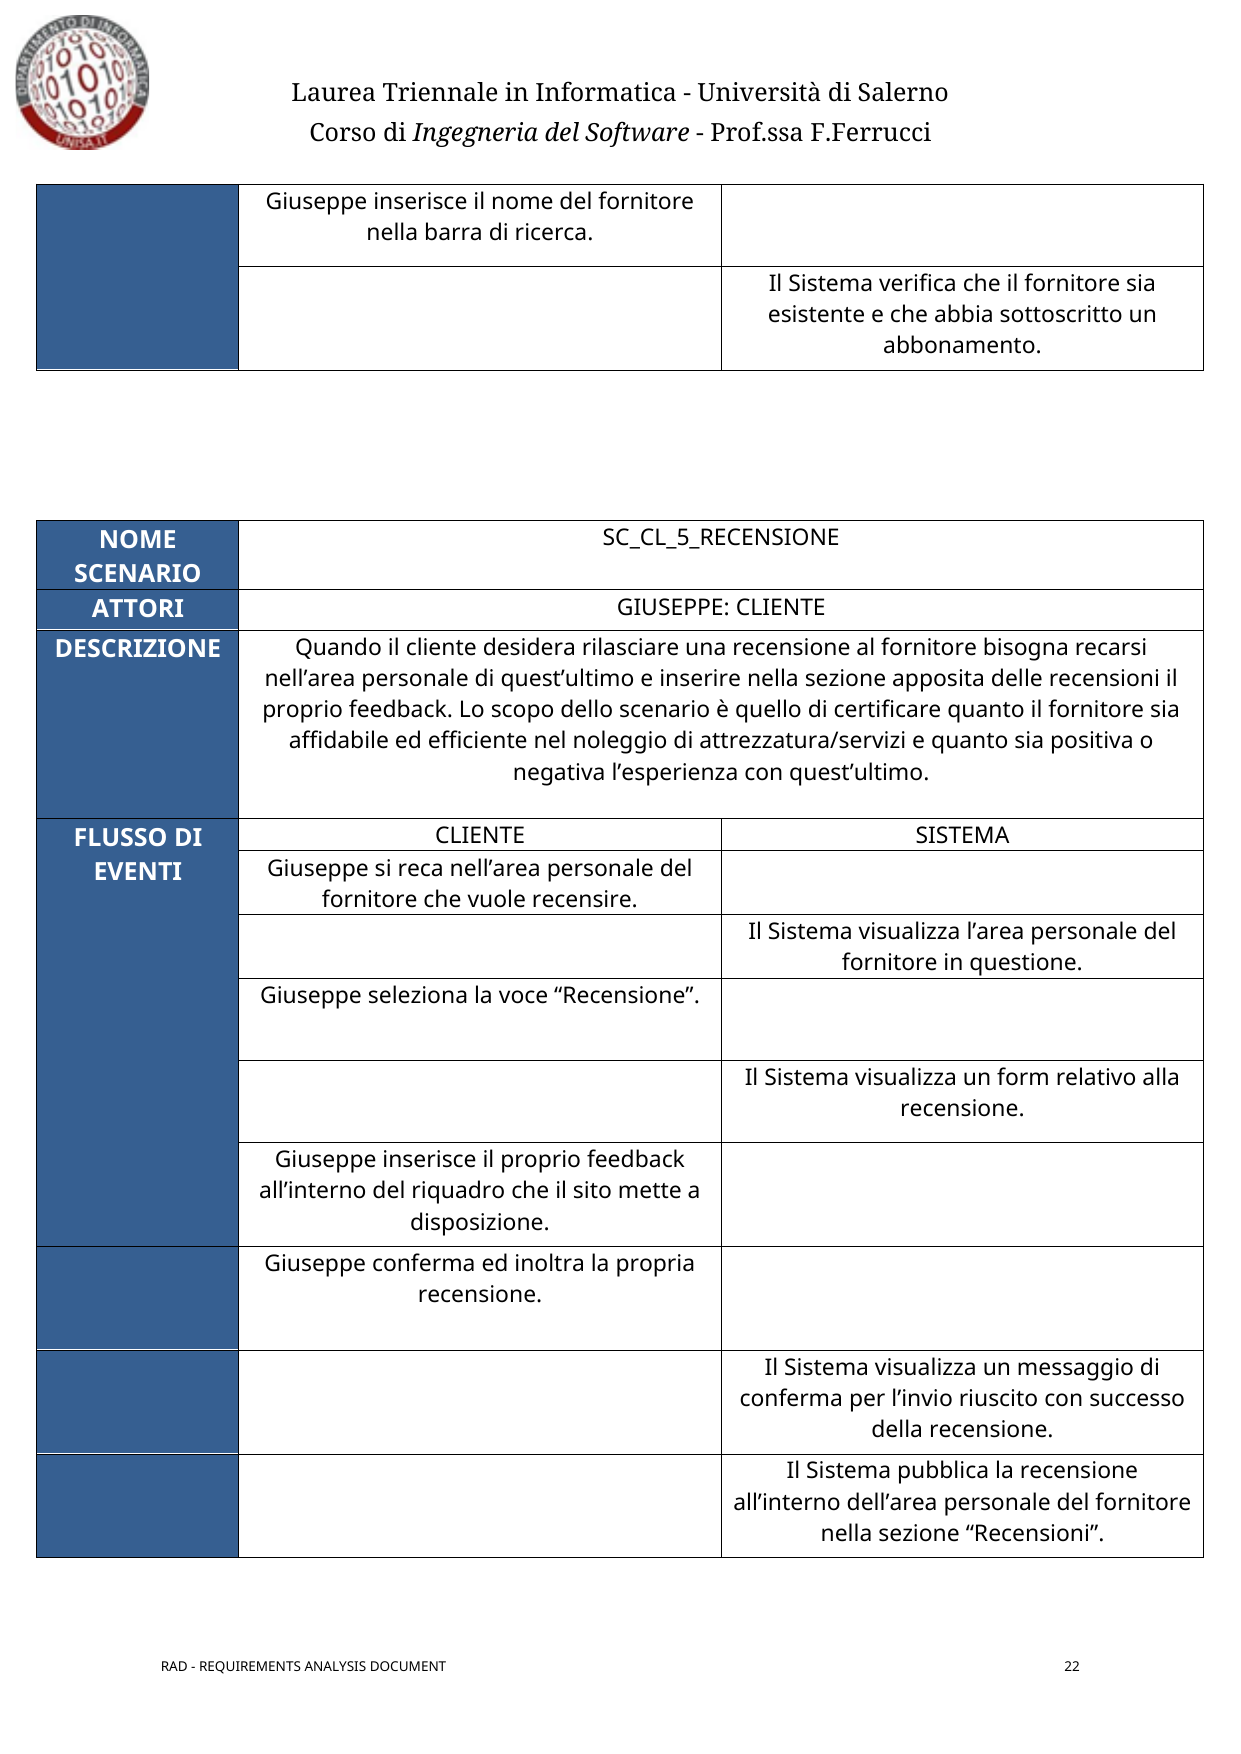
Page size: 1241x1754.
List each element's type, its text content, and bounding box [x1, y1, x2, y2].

table_cell CLIENTE [239, 819, 721, 850]
table_cell DESCRIZIONE [37, 631, 238, 818]
table_cell [239, 1351, 721, 1453]
table_cell SISTEMA [722, 819, 1203, 850]
table_cell [37, 1455, 238, 1557]
table_cell Il Sistema visualizza un messaggio di conferma per l’invio riuscito con successo della recensione. [722, 1351, 1203, 1453]
table_cell Il Sistema verifica che il fornitore sia esistente e che abbia sottoscritto un abbonamento. [722, 267, 1203, 369]
table_cell Giuseppe conferma ed inoltra la propria recensione. [239, 1247, 721, 1349]
table_cell [722, 1247, 1203, 1349]
table_cell Giuseppe seleziona la voce “Recensione”. [239, 979, 721, 1060]
table_cell [722, 851, 1203, 914]
table_cell [722, 979, 1203, 1060]
table_cell Il Sistema visualizza un form relativo alla recensione. [722, 1061, 1203, 1142]
table_cell [722, 1143, 1203, 1246]
table_cell [37, 1247, 238, 1349]
table_cell Giuseppe inserisce il proprio feedback all’interno del riquadro che il sito mette a disposizione. [239, 1143, 721, 1246]
table_cell [239, 267, 721, 369]
table_header NOME SCENARIO [37, 521, 238, 589]
table_cell FLUSSO DI EVENTI [37, 819, 238, 1246]
table_cell [239, 1455, 721, 1557]
table_cell Giuseppe inserisce il nome del fornitore nella barra di ricerca. [239, 185, 721, 266]
picture [15, 15, 150, 150]
table_cell [239, 1061, 721, 1142]
table_cell GIUSEPPE: CLIENTE [239, 590, 1203, 629]
table_header SC_CL_5_RECENSIONE [239, 521, 1203, 589]
table_cell [722, 185, 1203, 266]
table_cell [37, 1351, 238, 1453]
table_cell Il Sistema visualizza l’area personale del fornitore in questione. [722, 915, 1203, 977]
table_cell Giuseppe si reca nell’area personale del fornitore che vuole recensire. [239, 851, 721, 914]
table_cell ATTORI [37, 590, 238, 629]
table_cell Il Sistema pubblica la recensione all’interno dell’area personale del fornitore nella sezione “Recensioni”. [722, 1455, 1203, 1557]
table_cell Quando il cliente desidera rilasciare una recensione al fornitore bisogna recarsi nell’area personale di quest’ultimo e inserire nella sezione apposita delle recensioni il proprio feedback. Lo scopo dello scenario è quello di certificare quanto il fornitore sia affidabile ed efficiente nel noleggio di attrezzatura/servizi e quanto sia positiva o negativa l’esperienza con quest’ultimo. [239, 631, 1203, 818]
table_cell [239, 915, 721, 977]
